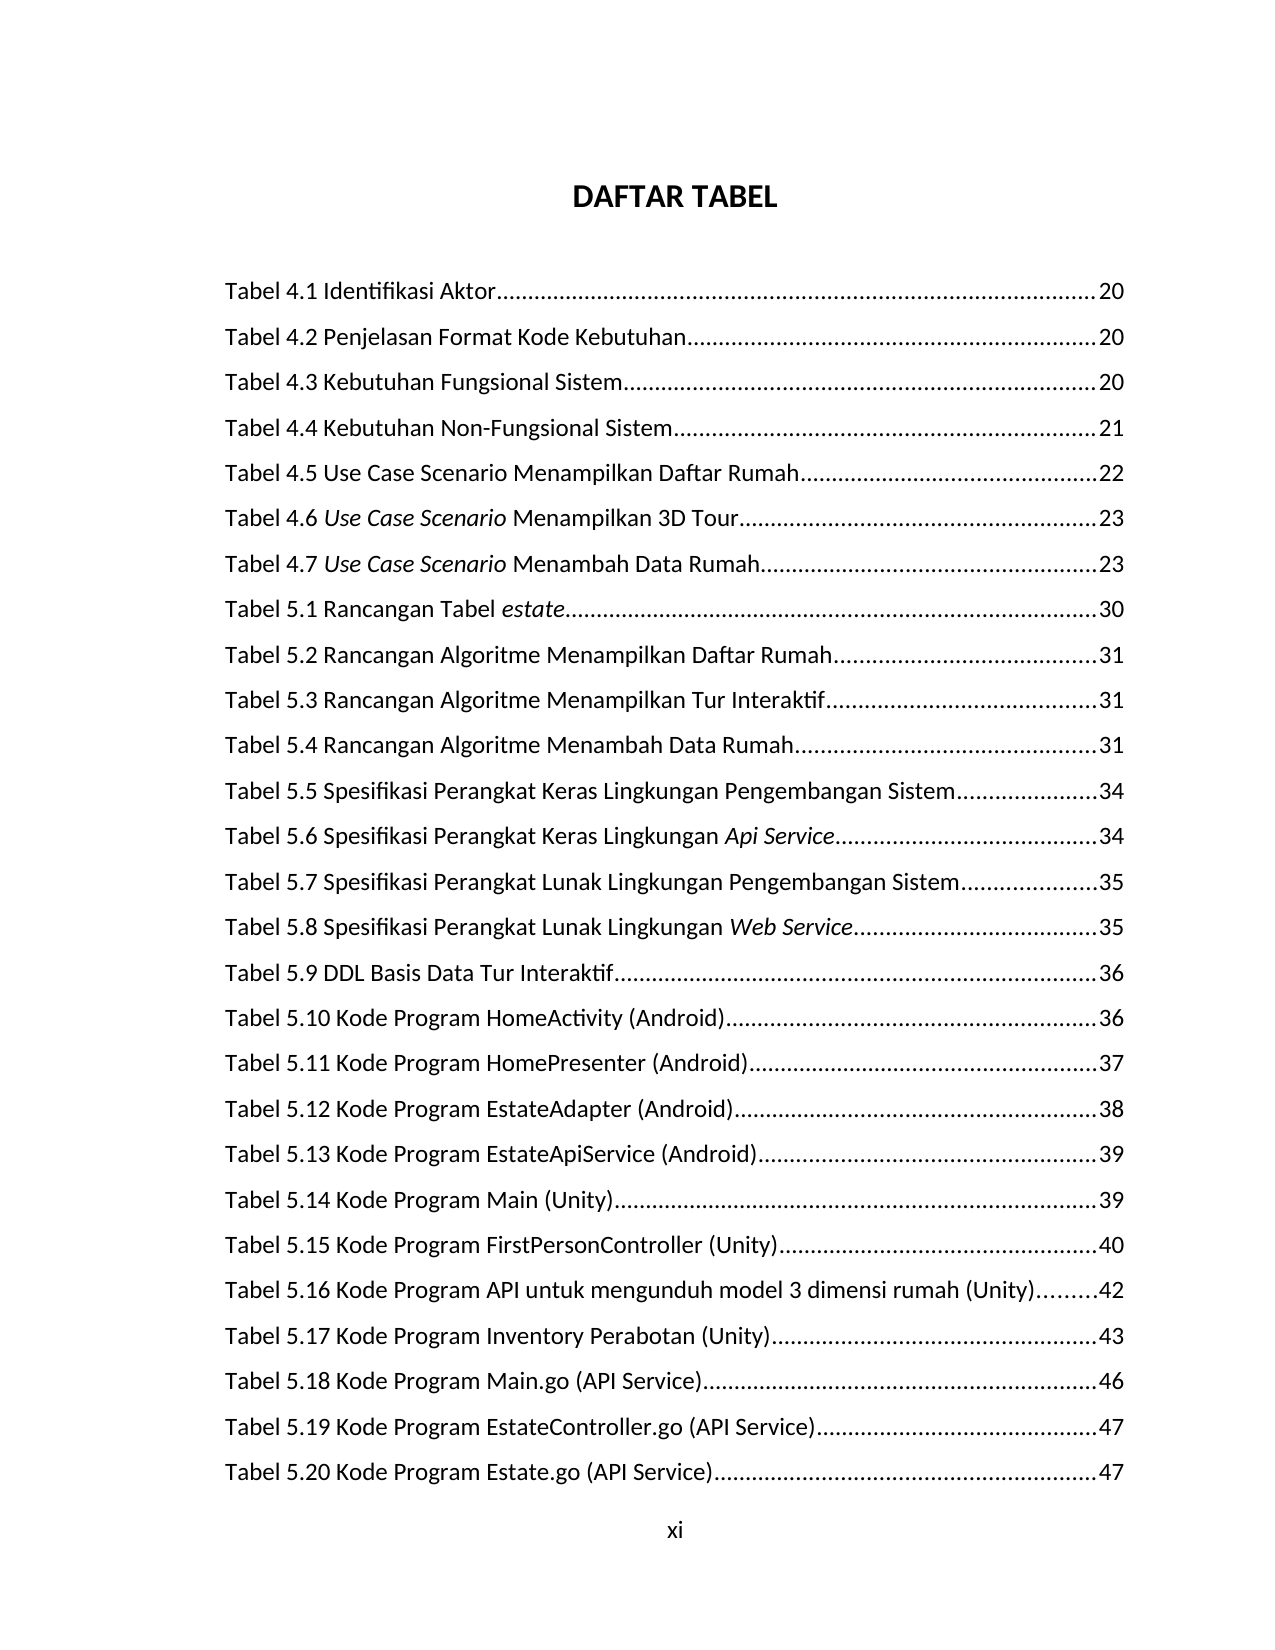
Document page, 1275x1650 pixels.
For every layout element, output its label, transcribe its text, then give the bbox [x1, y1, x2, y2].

text Tabel 5.18 Kode Program Main.go (API Service) 46 [225, 1365, 1125, 1396]
text Tabel 5.3 Rancangan Algoritme Menampilkan Tur Interaktif 31 [225, 684, 1125, 715]
text Tabel 5.17 Kode Program Inventory Perabotan (Unity) 43 [225, 1320, 1125, 1351]
text Tabel 5.14 Kode Program Main (Unity) 39 [225, 1184, 1125, 1214]
text Tabel 5.4 Rancangan Algoritme Menambah Data Rumah 31 [225, 729, 1125, 760]
text Tabel 4.5 Use Case Scenario Menampilkan Daftar Rumah 22 [225, 457, 1125, 488]
text Tabel 4.6 Use Case Scenario Menampilkan 3D Tour 23 [225, 502, 1125, 533]
text Tabel 5.20 Kode Program Estate.go (API Service) 47 [225, 1456, 1125, 1487]
text Tabel 4.1 Identifikasi Aktor 20 [225, 275, 1125, 306]
text Tabel 4.4 Kebutuhan Non-Fungsional Sistem 21 [225, 412, 1125, 442]
subtitle DAFTAR TABEL [225, 175, 1125, 260]
text Tabel 5.12 Kode Program EstateAdapter (Android) 38 [225, 1093, 1125, 1123]
text Tabel 4.2 Penjelasan Format Kode Kebutuhan 20 [225, 321, 1125, 351]
text Tabel 5.8 Spesifikasi Perangkat Lunak Lingkungan Web Service 35 [225, 911, 1125, 942]
text Tabel 5.6 Spesifikasi Perangkat Keras Lingkungan Api Service 34 [225, 820, 1125, 851]
text Tabel 5.1 Rancangan Tabel estate 30 [225, 593, 1125, 624]
text Tabel 5.11 Kode Program HomePresenter (Android) 37 [225, 1047, 1125, 1078]
text Tabel 5.10 Kode Program HomeActivity (Android) 36 [225, 1002, 1125, 1033]
text Tabel 5.2 Rancangan Algoritme Menampilkan Daftar Rumah 31 [225, 639, 1125, 669]
text Tabel 4.7 Use Case Scenario Menambah Data Rumah 23 [225, 548, 1125, 578]
text Tabel 5.19 Kode Program EstateController.go (API Service) 47 [225, 1411, 1125, 1441]
text Tabel 5.16 Kode Program API untuk mengunduh model 3 dimensi rumah (Unity) 42 [225, 1274, 1125, 1305]
text Tabel 5.5 Spesifikasi Perangkat Keras Lingkungan Pengembangan Sistem 34 [225, 775, 1125, 806]
text Tabel 5.13 Kode Program EstateApiService (Android) 39 [225, 1138, 1125, 1169]
text Tabel 5.7 Spesifikasi Perangkat Lunak Lingkungan Pengembangan Sistem 35 [225, 866, 1125, 896]
text Tabel 5.15 Kode Program FirstPersonController (Unity) 40 [225, 1229, 1125, 1260]
text Tabel 5.9 DDL Basis Data Tur Interaktif 36 [225, 957, 1125, 987]
text Tabel 4.3 Kebutuhan Fungsional Sistem 20 [225, 366, 1125, 397]
